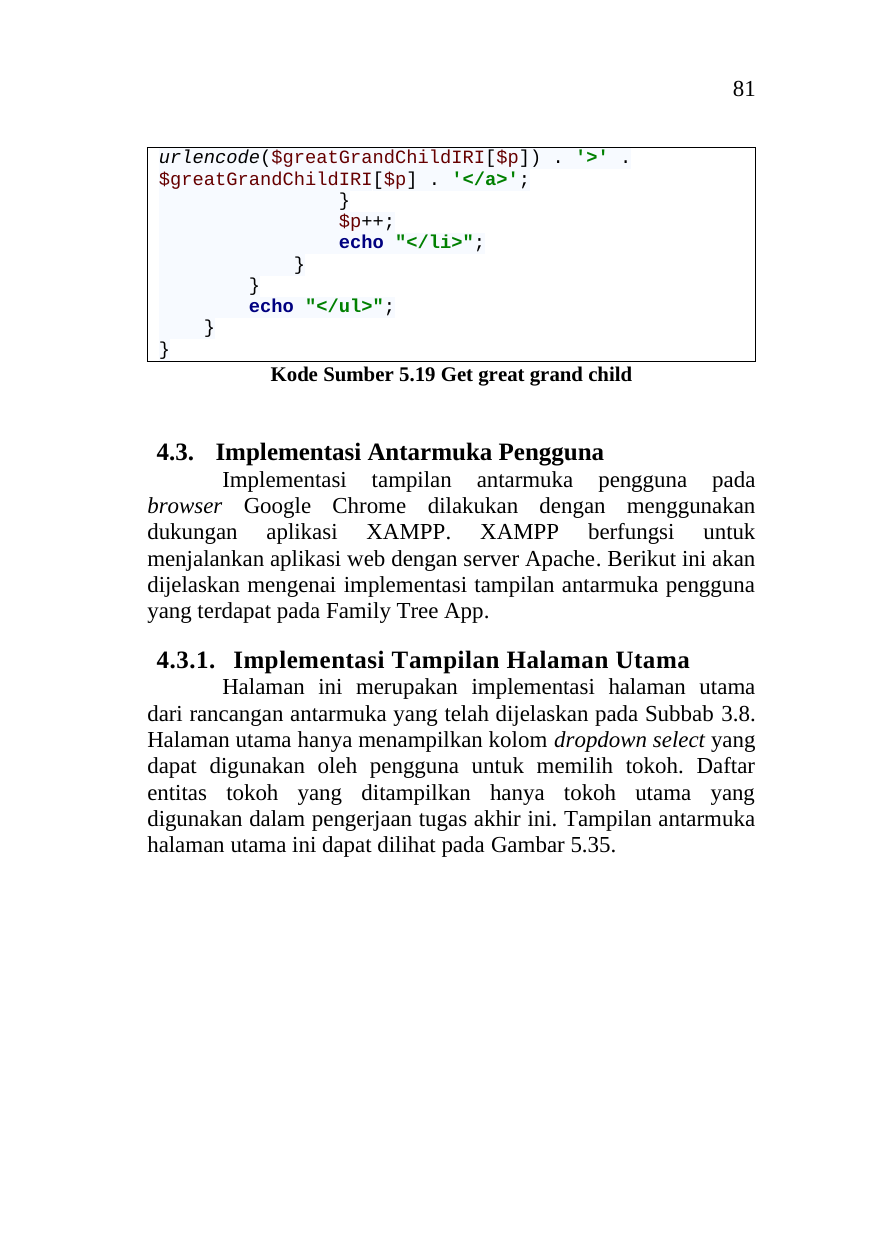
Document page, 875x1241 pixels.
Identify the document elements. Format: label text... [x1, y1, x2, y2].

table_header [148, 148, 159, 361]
subtitle Implementasi Antarmuka Pengguna [156, 437, 756, 466]
text Implementasi tampilan antarmuka pengguna pada browser Google Chrome dilakukan dengan menggunakan dukungan aplikasi XAMPP. XAMPP berfungsi untuk menjalankan aplikasi web dengan server Apache. Berikut ini akan dijelaskan mengenai implementasi tampilan antarmuka pengguna yang terdapat pada Family Tree App. [147, 466, 756, 624]
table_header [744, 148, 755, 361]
subtitle Implementasi Tampilan Halaman Utama [156, 645, 756, 673]
